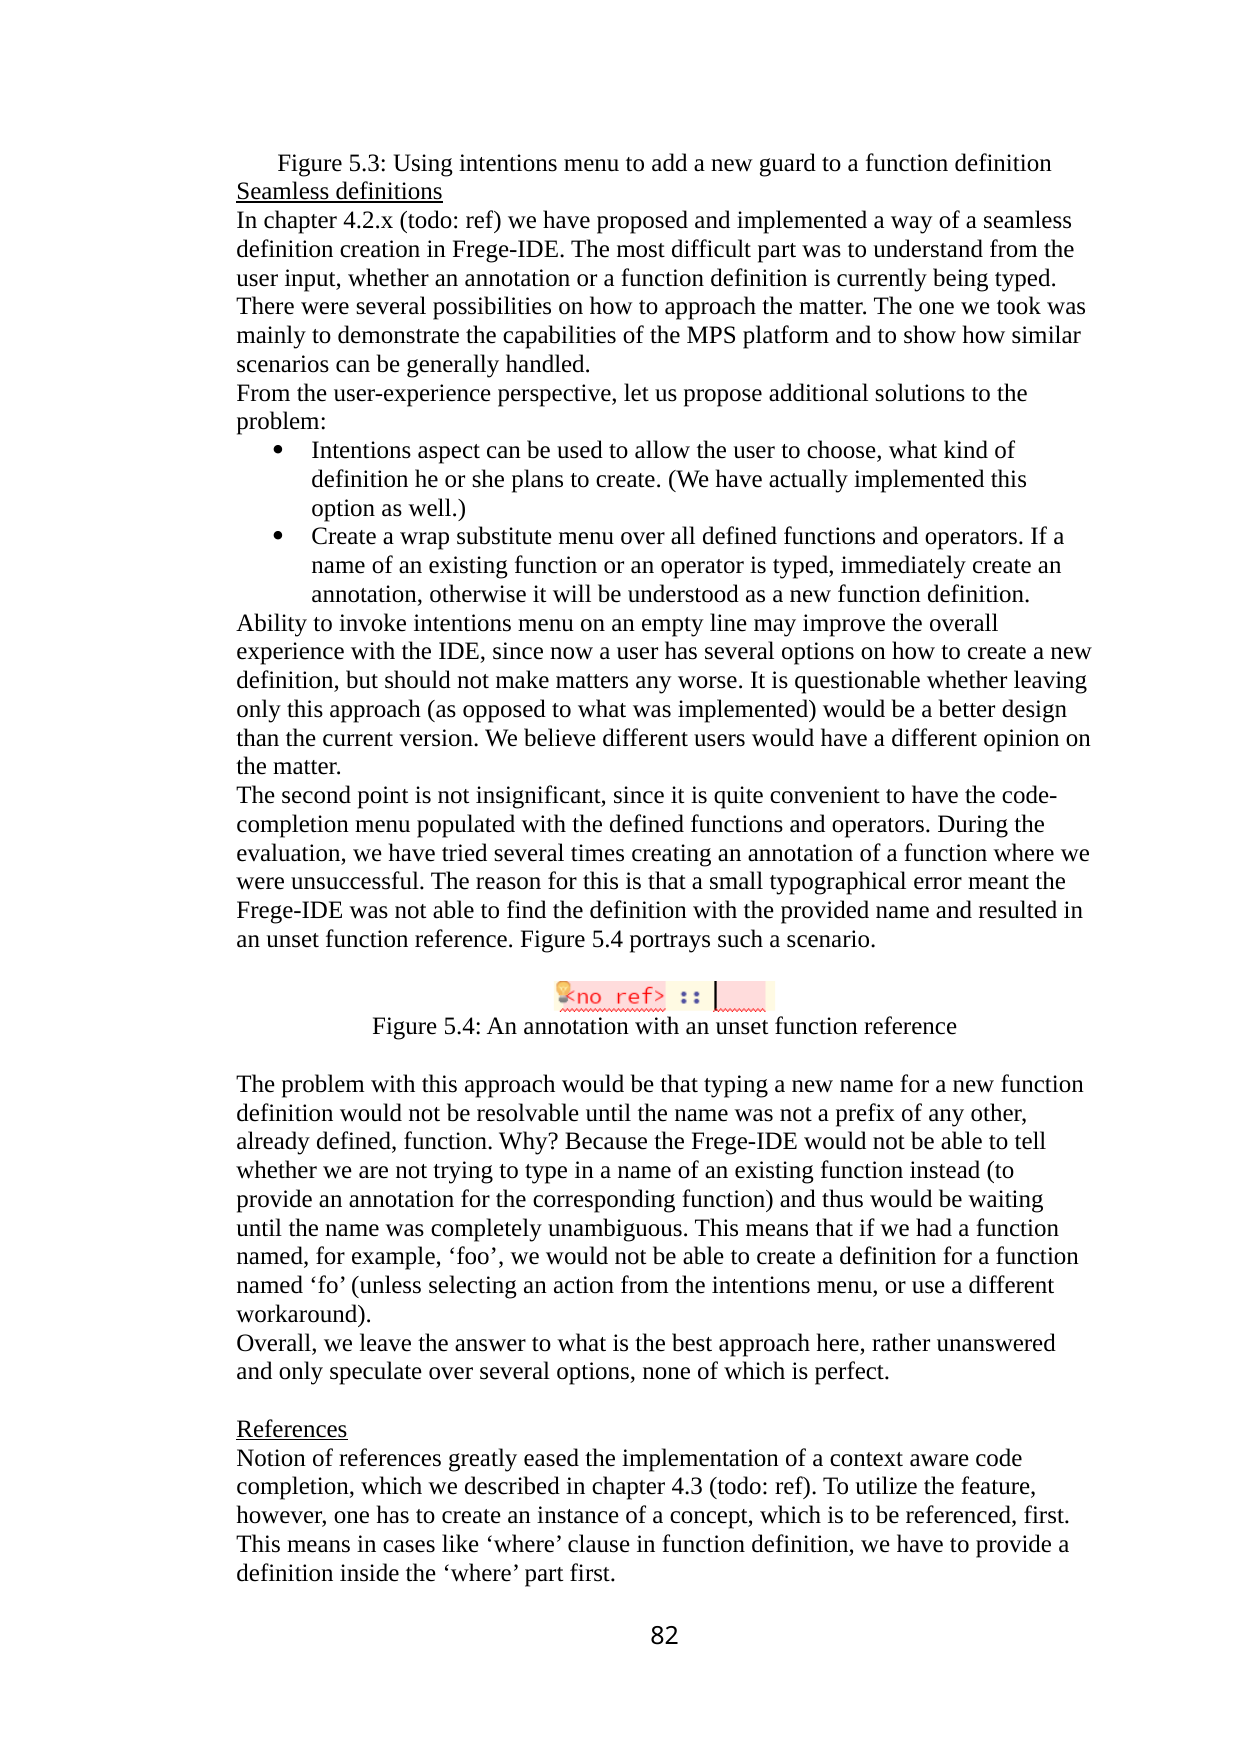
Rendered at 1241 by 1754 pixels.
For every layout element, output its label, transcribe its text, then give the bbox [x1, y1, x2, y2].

text Overall, we leave the answer to what is the best approach here, rather unanswered and only speculate over several options, none of which is perfect. [236, 1328, 1092, 1385]
text References [236, 1414, 1092, 1443]
text From the user-experience perspective, let us propose additional solutions to the problem: [236, 378, 1092, 435]
list Intentions aspect can be used to allow the user to choose, what kind of definition he or she plans to create. (We have actually implemented this option as well.) [274, 435, 1092, 521]
text The problem with this approach would be that typing a new name for a new function definition would not be resolvable until the name was not a prefix of any other, already defined, function. Why? Because the Frege-IDE would not be able to tell whether we are not trying to type in a name of an existing function instead (to provide an annotation for the corresponding function) and thus would be waiting until the name was completely unambiguous. This means that if we had a function named, for example, ‘foo’, we would not be able to create a definition for a function named ‘fo’ (unless selecting an action from the intentions menu, or use a different workaround). [236, 1069, 1092, 1328]
text Ability to invoke intentions menu on an empty line may improve the overall experience with the IDE, since now a user has several options on how to create a new definition, but should not make matters any worse. It is questionable whether leaving only this approach (as opposed to what was implemented) would be a better design than the current version. We believe different users would have a different opinion on the matter. [236, 608, 1092, 780]
text Figure 5.3: Using intentions menu to add a new guard to a function definition [236, 148, 1092, 176]
list Create a wrap substitute menu over all defined functions and operators. If a name of an existing function or an operator is typed, immediately create an annotation, otherwise it will be understood as a new function definition. [274, 521, 1092, 608]
picture [553, 981, 775, 1012]
text The second point is not insignificant, since it is quite convenient to have the code-completion menu populated with the defined functions and operators. During the evaluation, we have tried several times creating an annotation of a function where we were unsuccessful. The reason for this is that a small typographical error meant the Frege-IDE was not able to find the definition with the provided name and resulted in an unset function reference. Figure 5.4 portrays such a scenario. [236, 780, 1092, 953]
text Figure 5.4: An annotation with an unset function reference [236, 1011, 1092, 1040]
text Notion of references greatly eased the implementation of a context aware code completion, which we described in chapter 4.3 (todo: ref). To utilize the feature, however, one has to create an instance of a concept, which is to be referenced, first. This means in cases like ‘where’ clause in function definition, we have to provide a definition inside the ‘where’ part first. [236, 1443, 1092, 1586]
text In chapter 4.2.x (todo: ref) we have proposed and implemented a way of a seamless definition creation in Frege-IDE. The most difficult part was to understand from the user input, whether an annotation or a function definition is currently being typed. There were several possibilities on how to approach the matter. The one we took was mainly to demonstrate the capabilities of the MPS platform and to show how similar scenarios can be generally handled. [236, 205, 1092, 378]
text Seamless definitions [236, 176, 1092, 205]
